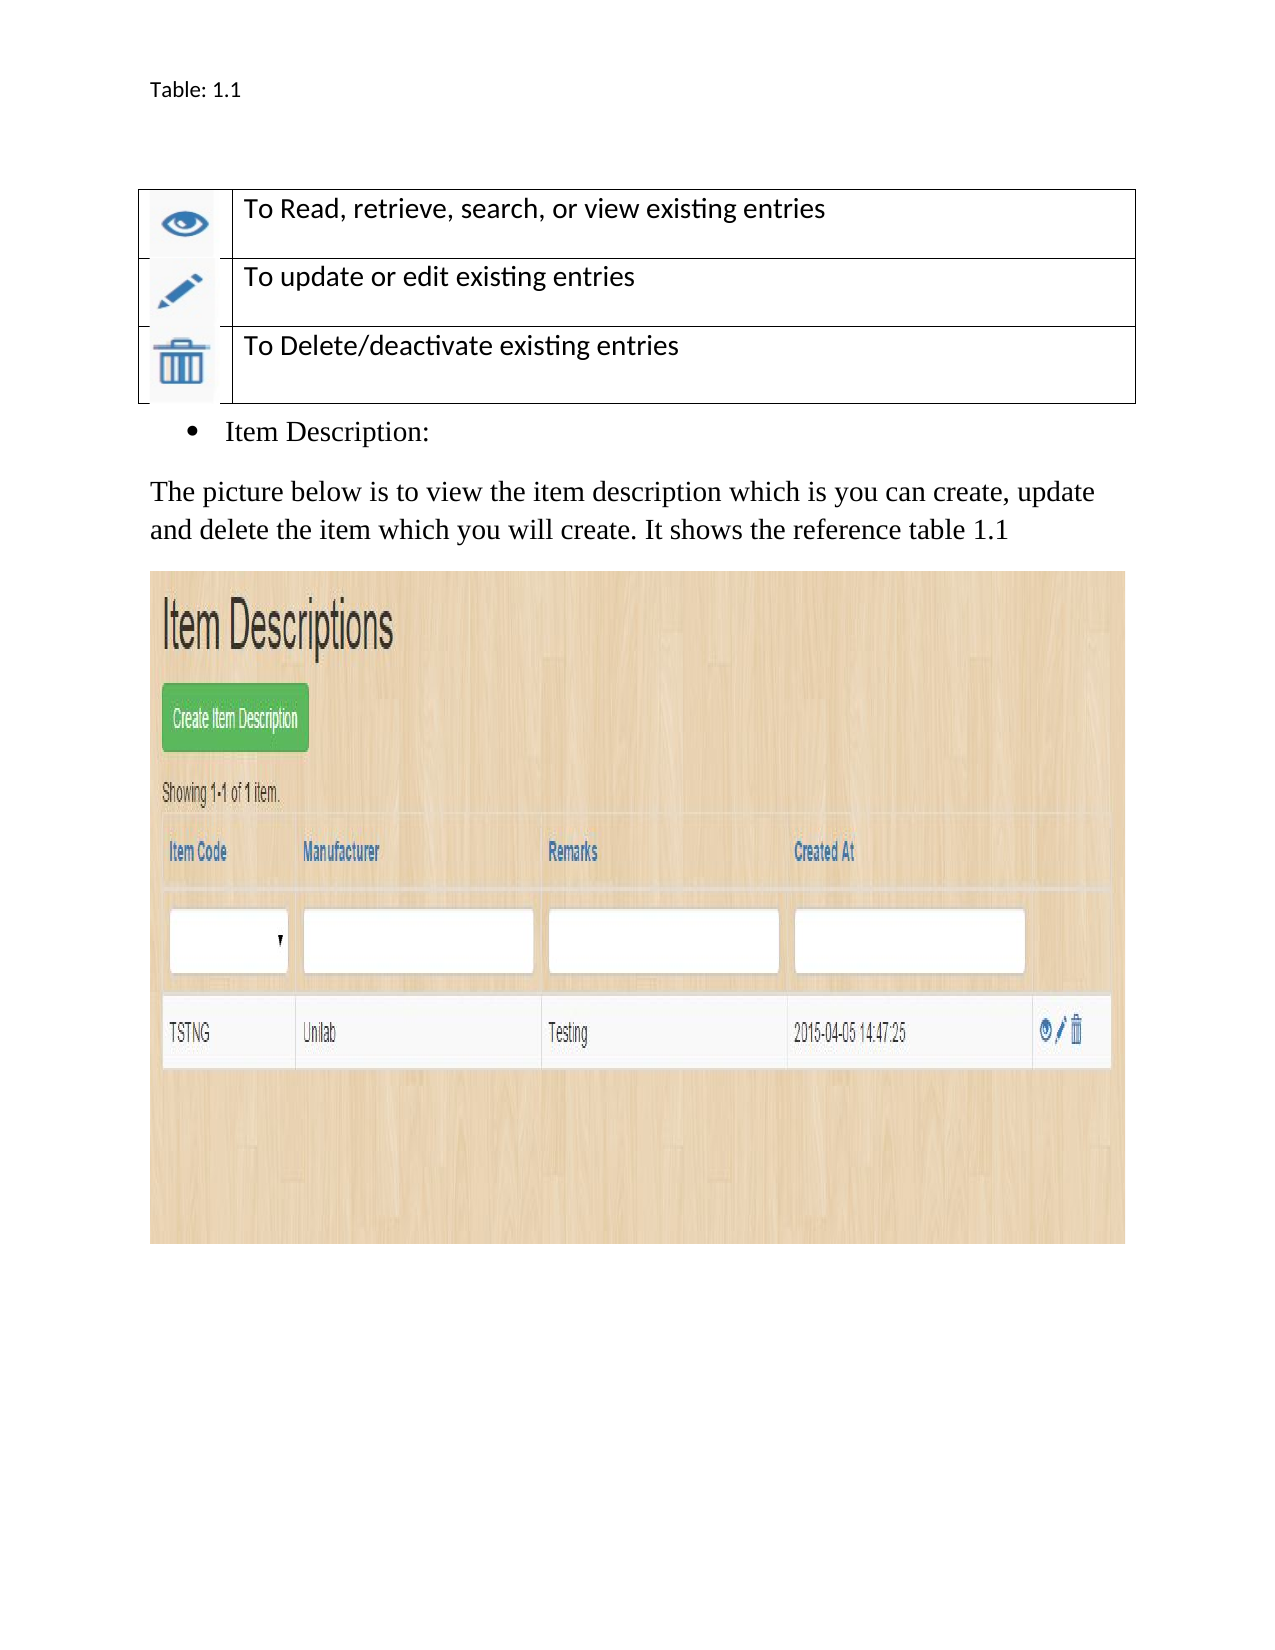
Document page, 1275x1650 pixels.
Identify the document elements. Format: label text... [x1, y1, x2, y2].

list Item Description: [233, 327, 1125, 403]
picture [149, 190, 220, 404]
text The picture below is to view the item description which is you can create, update and delete the item which you will create. It shows the reference table 1.1 [150, 474, 1125, 546]
list Item Description: [187, 404, 1125, 448]
list Item Description: [233, 190, 1125, 258]
picture [150, 571, 1125, 1244]
list Item Description: [233, 259, 1125, 326]
